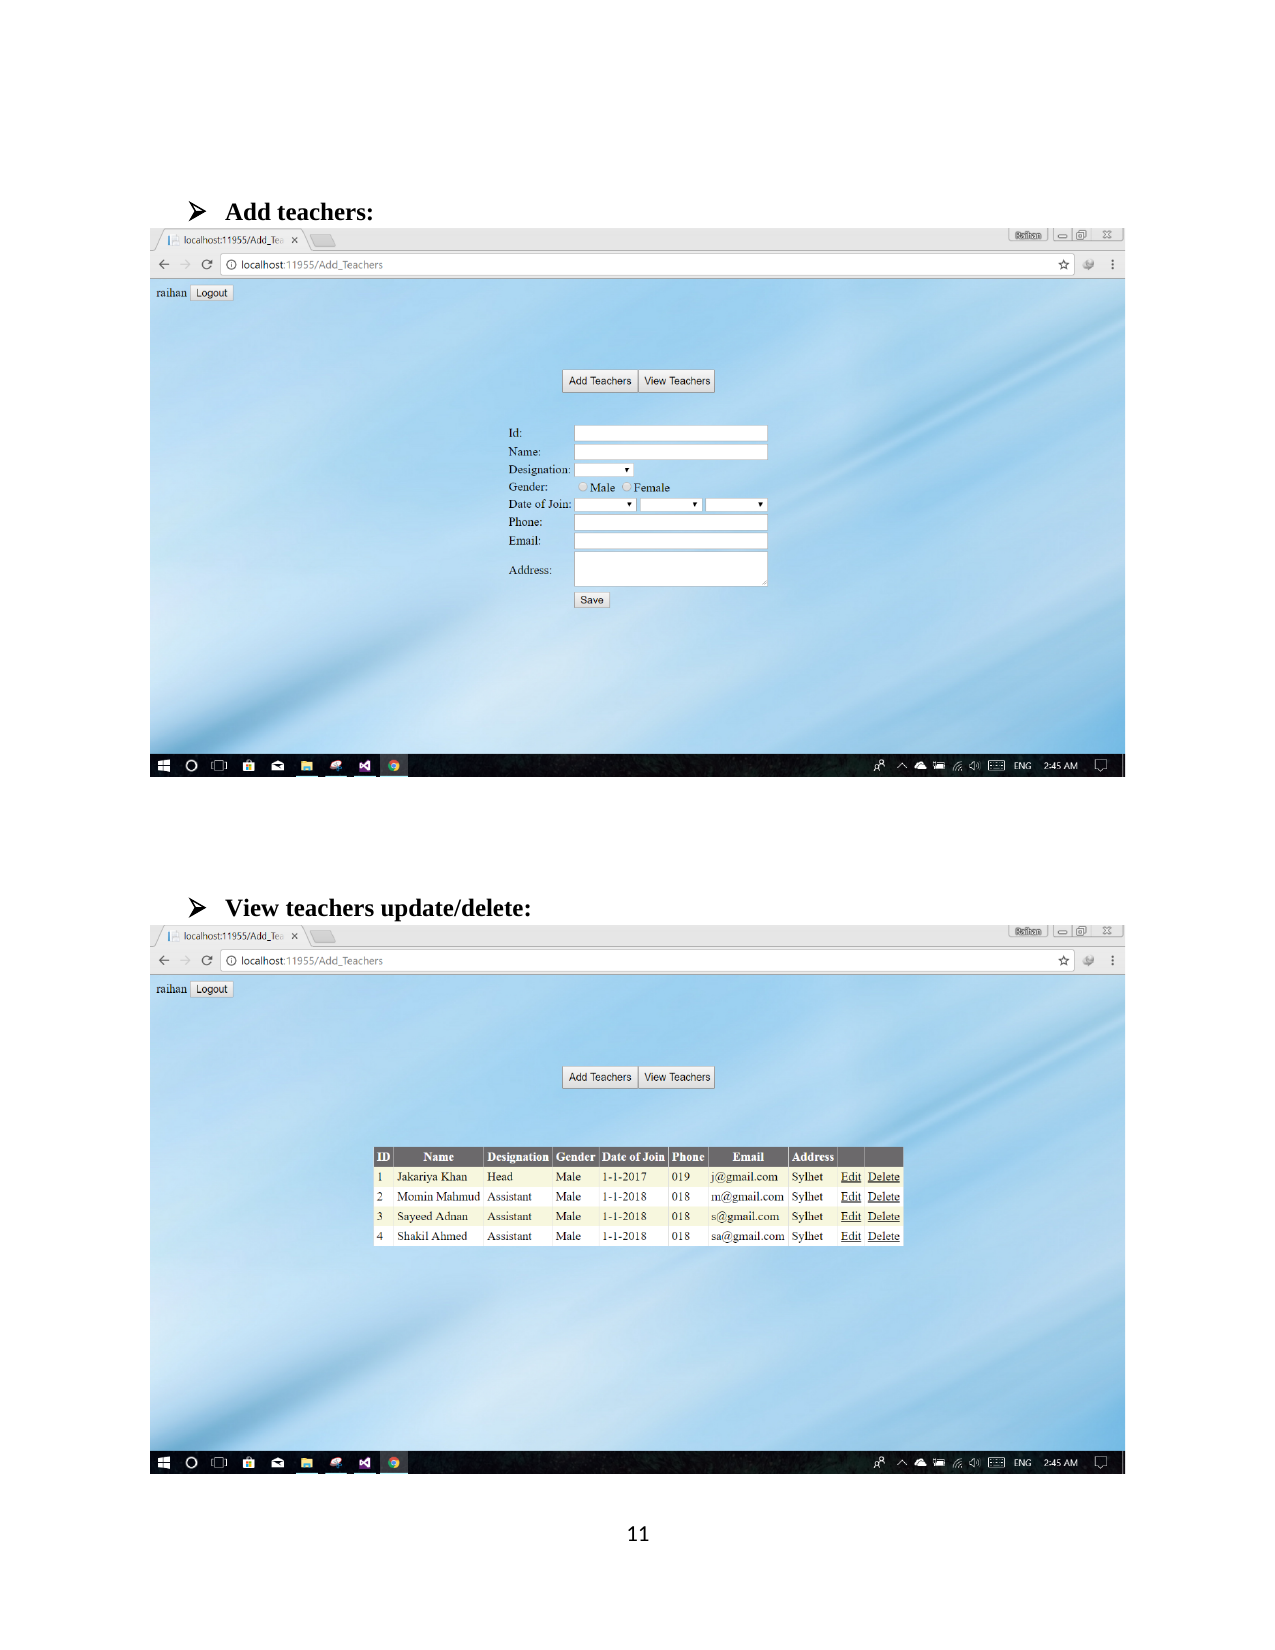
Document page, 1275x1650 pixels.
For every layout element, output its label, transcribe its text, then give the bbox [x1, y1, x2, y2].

list View teachers update/delete: [187, 893, 1125, 922]
list Add teachers: [187, 197, 1125, 226]
picture [150, 925, 1125, 1474]
picture [150, 228, 1125, 777]
